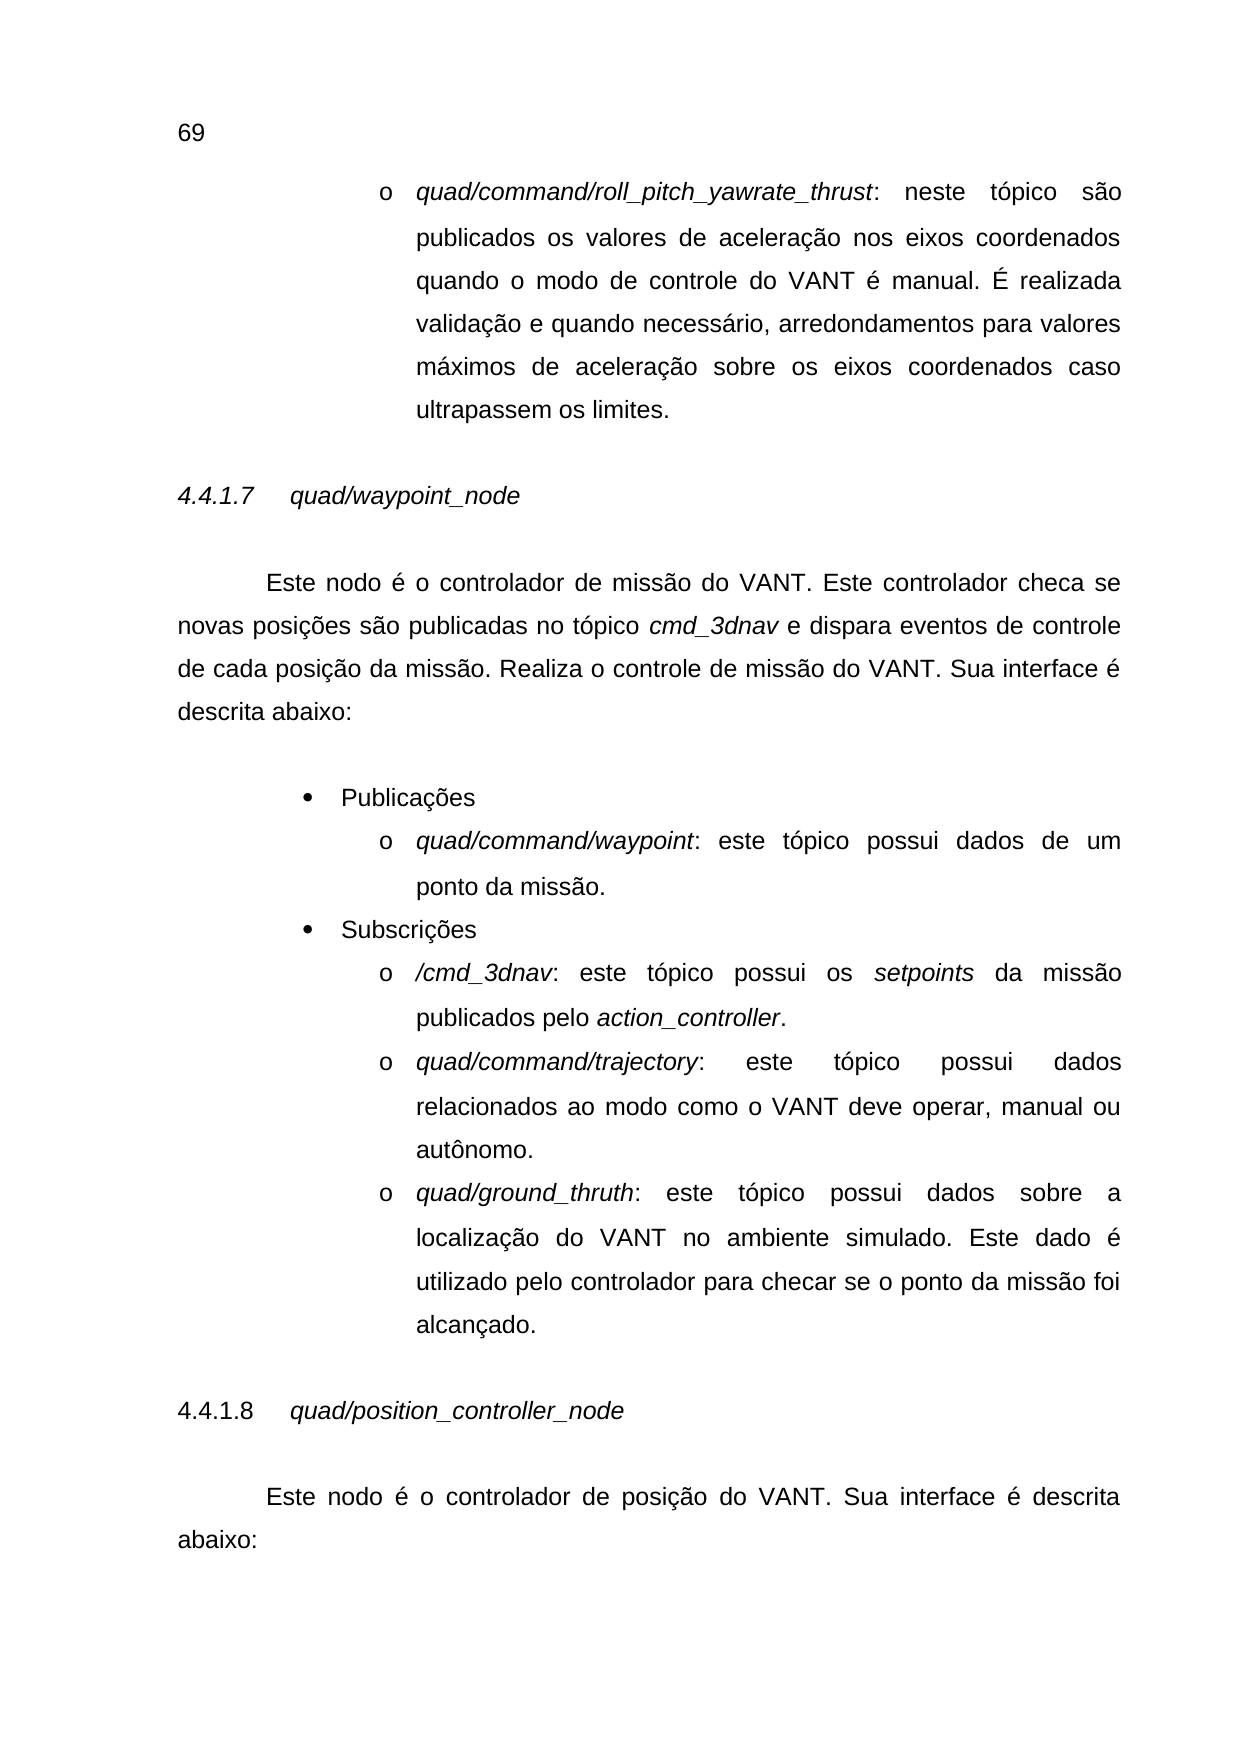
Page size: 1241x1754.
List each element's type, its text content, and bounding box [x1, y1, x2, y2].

list /cmd_3dnav: este tópico possui os setpoints da missão publicados pelo action_controller. [378, 958, 1122, 1032]
subtitle quad/position_controller_node [177, 1396, 1122, 1424]
list quad/command/trajectory: este tópico possui dados relacionados ao modo como o VANT deve operar, manual ou autônomo. [378, 1046, 1122, 1164]
subtitle quad/waypoint_node [177, 481, 1122, 510]
list quad/ground_thruth: este tópico possui dados sobre a localização do VANT no ambiente simulado. Este dado é utilizado pelo controlador para checar se o ponto da missão foi alcançado. [378, 1178, 1122, 1338]
list quad/command/waypoint: este tópico possui dados de um ponto da missão. [378, 826, 1122, 900]
list quad/command/roll_pitch_yawrate_thrust: neste tópico são publicados os valores de aceleração nos eixos coordenados quando o modo de controle do VANT é manual. É realizada validação e quando necessário, arredondamentos para valores máximos de aceleração sobre os eixos coordenados caso ultrapassem os limites. [378, 177, 1122, 424]
list Publicações [303, 783, 1122, 812]
list Subscrições [303, 915, 1122, 944]
text Este nodo é o controlador de missão do VANT. Este controlador checa se novas posições são publicadas no tópico cmd_3dnav e dispara eventos de controle de cada posição da missão. Realiza o controle de missão do VANT. Sua interface é descrita abaixo: [177, 567, 1122, 726]
text Este nodo é o controlador de posição do VANT. Sua interface é descrita abaixo: [177, 1482, 1122, 1554]
